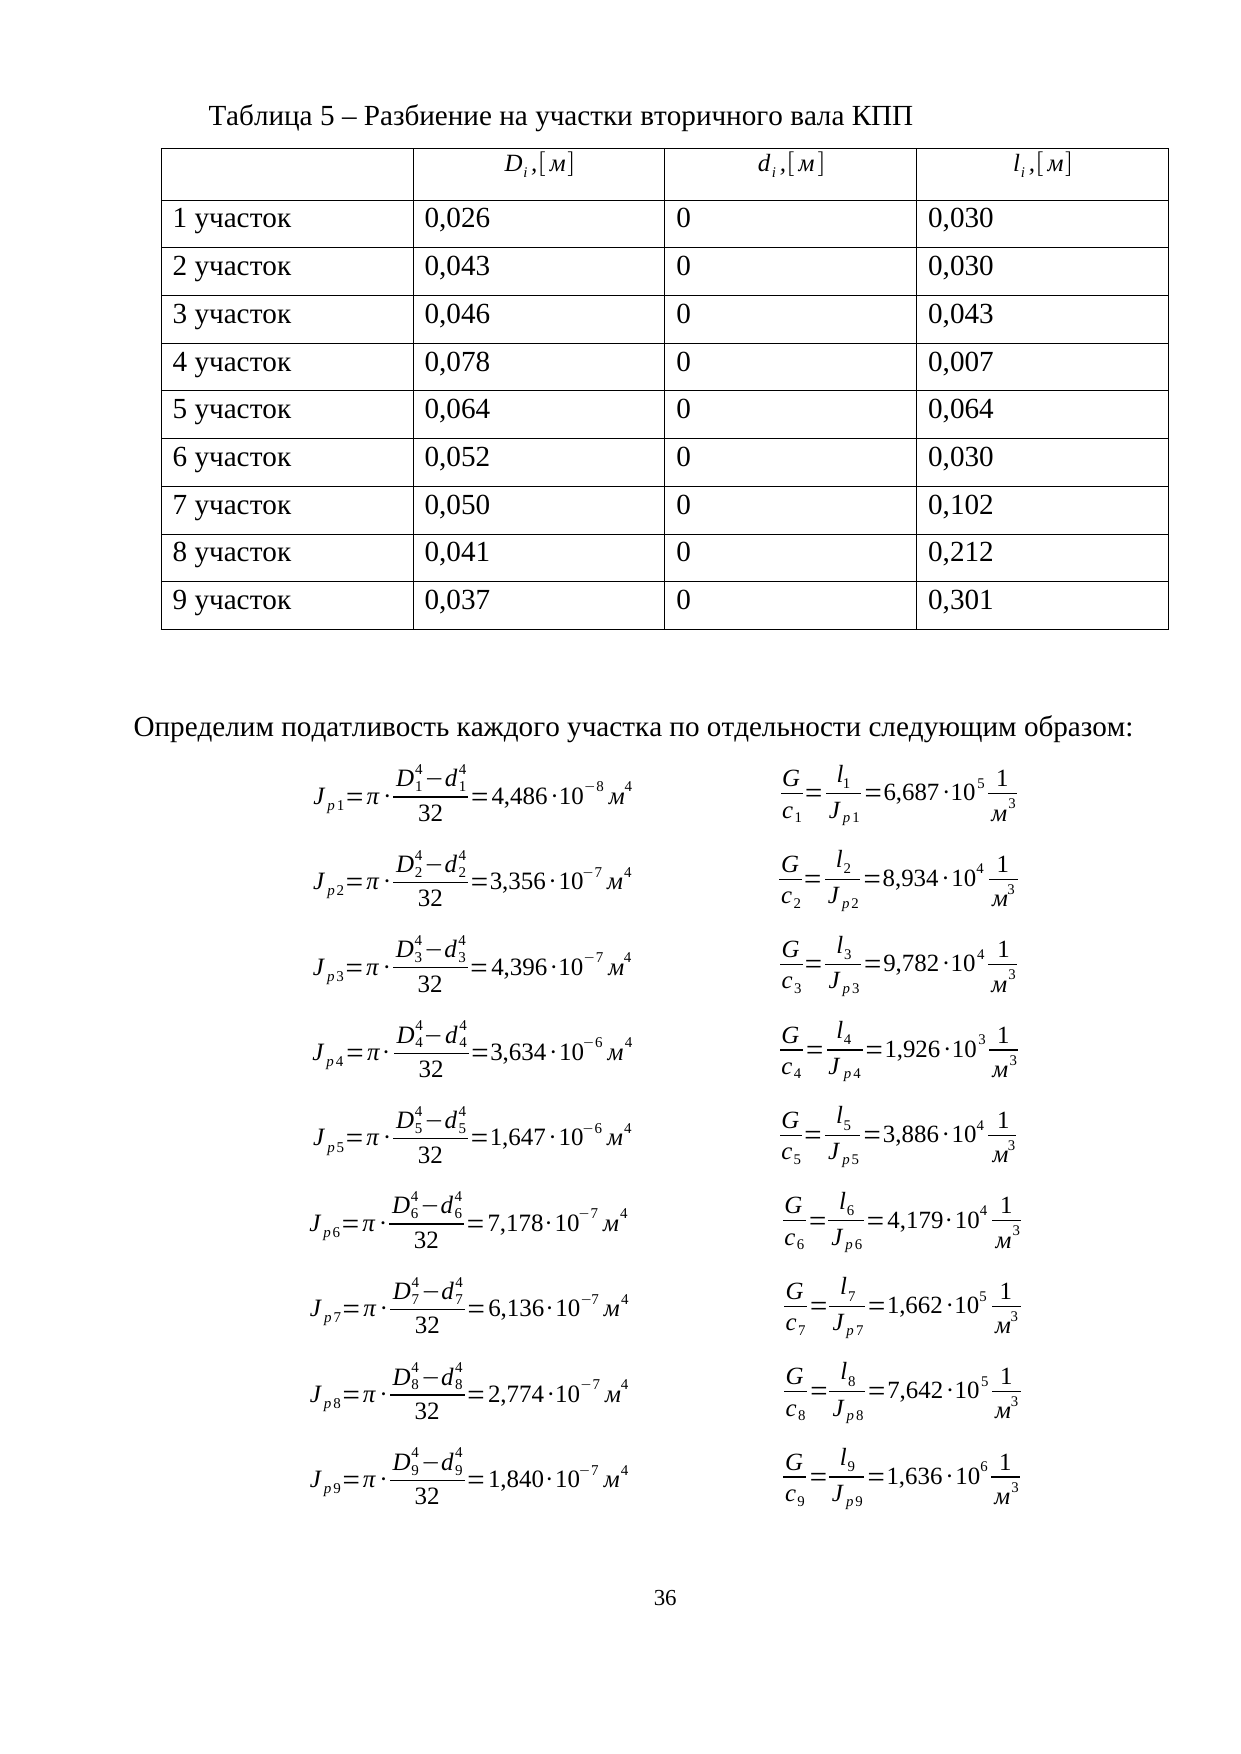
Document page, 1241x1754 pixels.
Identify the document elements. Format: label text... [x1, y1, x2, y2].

table_cell 0 [665, 248, 916, 295]
table_cell 0 [665, 582, 916, 629]
table_cell 0 [665, 296, 916, 343]
table_cell 0,078 [414, 344, 664, 390]
table_cell 7 участок [162, 487, 413, 533]
table_cell 0,030 [917, 439, 1168, 486]
table_cell 3 участок [162, 296, 413, 343]
table_cell 0,301 [917, 582, 1168, 629]
table_header [162, 149, 413, 199]
table_cell 0,064 [414, 391, 664, 438]
table_cell 8 участок [162, 535, 413, 581]
table_cell 0,050 [414, 487, 664, 533]
table_cell 0 [665, 535, 916, 581]
text Таблица 5 – Разбиение на участки вторичного вала КПП [133, 98, 1196, 131]
table_header [665, 149, 916, 199]
table_cell 0,102 [917, 487, 1168, 533]
table_cell 0,212 [917, 535, 1168, 581]
table_cell 9 участок [162, 582, 413, 629]
table_cell 0 [665, 439, 916, 486]
table_cell 0,037 [414, 582, 664, 629]
table_cell 0,064 [917, 391, 1168, 438]
table_cell 6 участок [162, 439, 413, 486]
table_cell 4 участок [162, 344, 413, 390]
table_cell 5 участок [162, 391, 413, 438]
table_cell 0 [665, 391, 916, 438]
table_cell 0,052 [414, 439, 664, 486]
text Определим податливость каждого участка по отдельности следующим образом: [133, 709, 1196, 742]
table_cell 0,030 [917, 201, 1168, 247]
table_cell 0,043 [414, 248, 664, 295]
table_cell 0 [665, 344, 916, 390]
table_cell 1 участок [162, 201, 413, 247]
table_cell 0,041 [414, 535, 664, 581]
table_header [917, 149, 1168, 199]
table_header [414, 149, 664, 199]
table_cell 2 участок [162, 248, 413, 295]
table_cell 0,026 [414, 201, 664, 247]
table_cell 0,007 [917, 344, 1168, 390]
table_cell 0,043 [917, 296, 1168, 343]
table_cell 0 [665, 201, 916, 247]
table_cell 0,030 [917, 248, 1168, 295]
table_cell 0 [665, 487, 916, 533]
table_cell 0,046 [414, 296, 664, 343]
